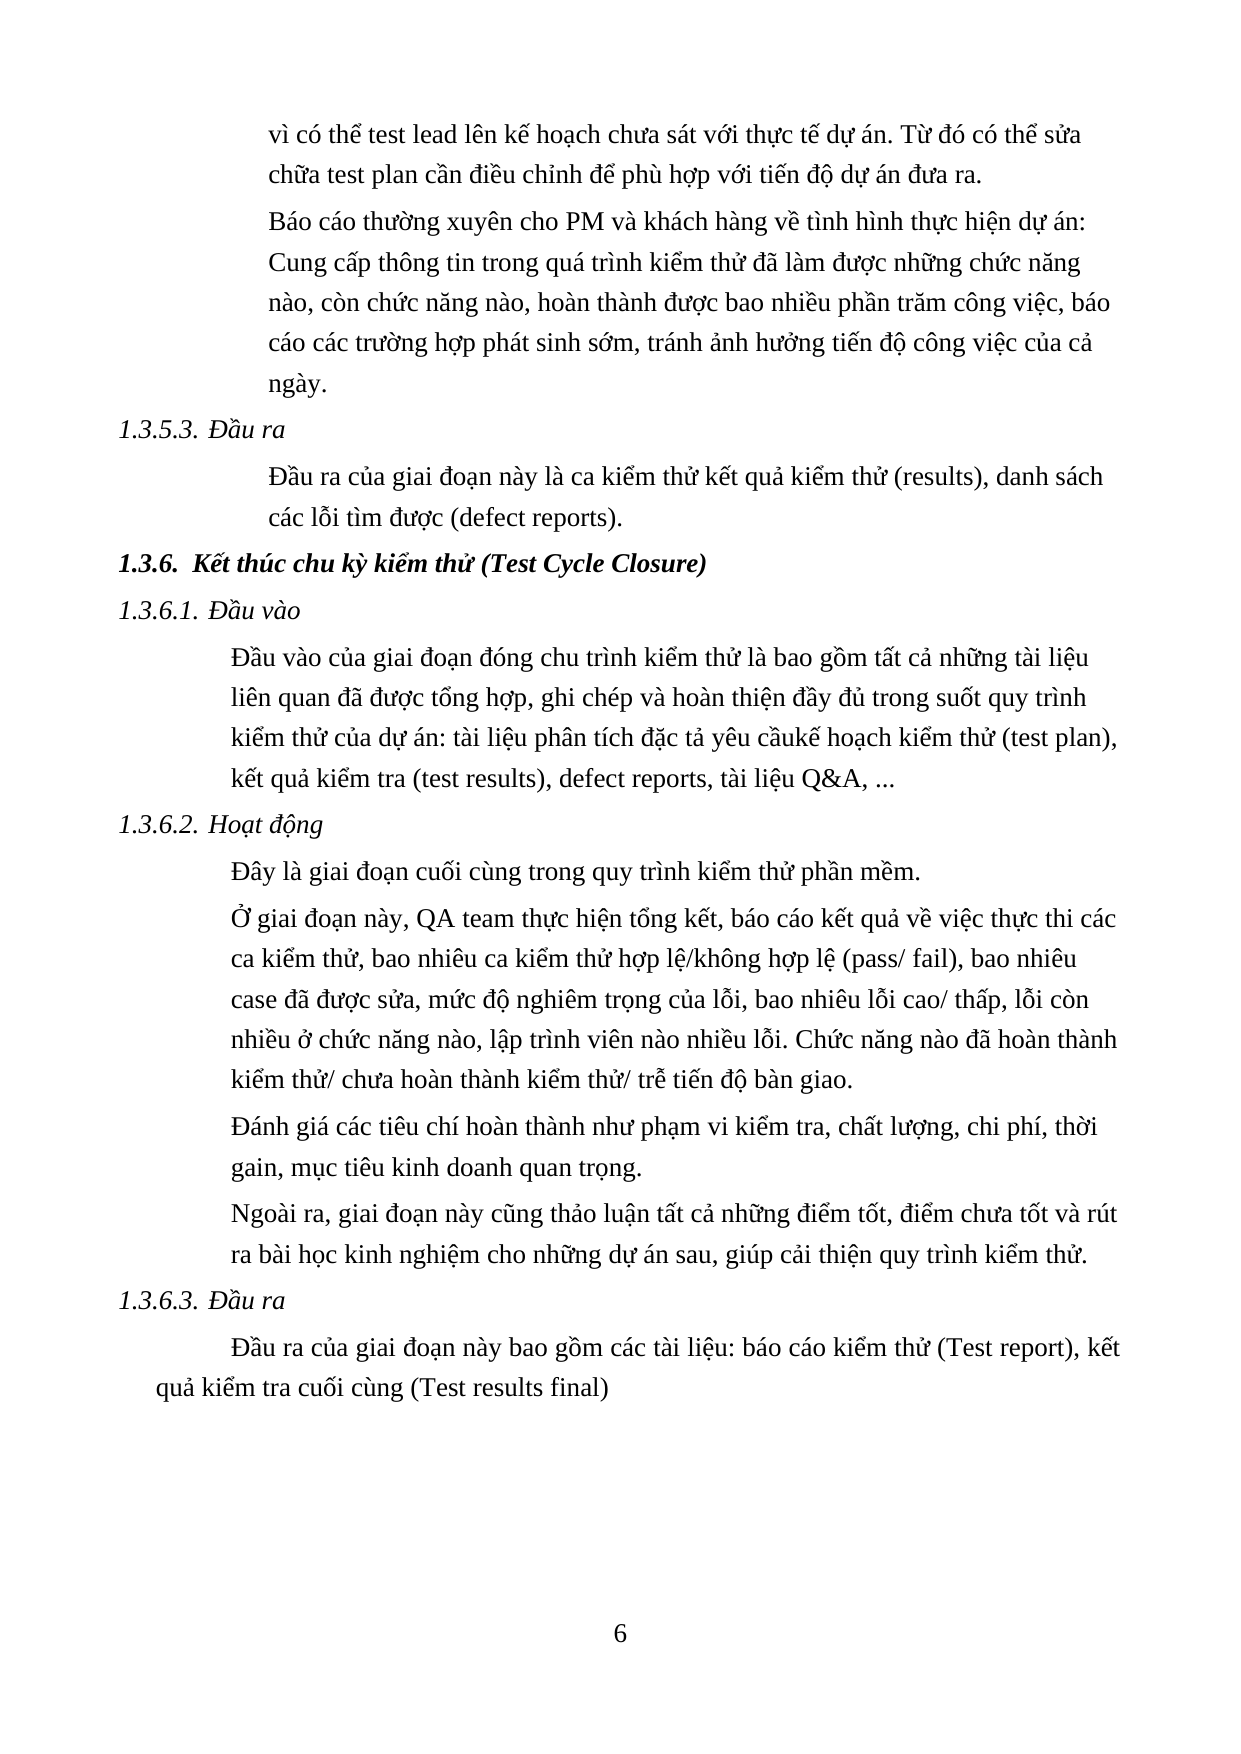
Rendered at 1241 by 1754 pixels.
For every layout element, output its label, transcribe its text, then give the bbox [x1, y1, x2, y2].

subtitle Hoạt động [118, 808, 1122, 840]
text Ngoài ra, giai đoạn này cũng thảo luận tất cả những điểm tốt, điểm chưa tốt và rút ra bài học kinh nghiệm cho những dự án sau, giúp cải thiện quy trình kiểm thử. [231, 1197, 1122, 1269]
subtitle Đầu ra [118, 413, 1122, 445]
subtitle Kết thúc chu kỳ kiểm thử (Test Cycle Closure) [118, 547, 1122, 578]
subtitle Đầu vào [118, 594, 1122, 625]
text Đây là giai đoạn cuối cùng trong quy trình kiểm thử phần mềm. [231, 855, 1122, 886]
text Báo cáo thường xuyên cho PM và khách hàng về tình hình thực hiện dự án: Cung cấp thông tin trong quá trình kiểm thử đã làm được những chức năng nào, còn chức năng nào, hoàn thành được bao nhiều phần trăm công việc, báo cáo các trường hợp phát sinh sớm, tránh ảnh hưởng tiến độ công việc của cả ngày. [268, 205, 1122, 398]
text Đầu vào của giai đoạn đóng chu trình kiểm thử là bao gồm tất cả những tài liệu liên quan đã được tổng hợp, ghi chép và hoàn thiện đầy đủ trong suốt quy trình kiểm thử của dự án: tài liệu phân tích đặc tả yêu cầukế hoạch kiểm thử (test plan), kết quả kiểm tra (test results), defect reports, tài liệu Q&A, ... [231, 641, 1122, 793]
subtitle Đầu ra [118, 1284, 1122, 1316]
text Đánh giá các tiêu chí hoàn thành như phạm vi kiểm tra, chất lượng, chi phí, thời gain, mục tiêu kinh doanh quan trọng. [231, 1110, 1122, 1182]
text Đầu ra của giai đoạn này bao gồm các tài liệu: báo cáo kiểm thử (Test report), kết quả kiểm tra cuối cùng (Test results final) [156, 1331, 1122, 1403]
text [268, 118, 1122, 190]
text Đầu ra của giai đoạn này là ca kiểm thử kết quả kiểm thử (results), danh sách các lỗi tìm được (defect reports). [268, 460, 1122, 532]
text Ở giai đoạn này, QA team thực hiện tổng kết, báo cáo kết quả về việc thực thi các ca kiểm thử, bao nhiêu ca kiểm thử hợp lệ/không hợp lệ (pass/ fail), bao nhiêu case đã được sửa, mức độ nghiêm trọng của lỗi, bao nhiêu lỗi cao/ thấp, lỗi còn nhiều ở chức năng nào, lập trình viên nào nhiều lỗi. Chức năng nào đã hoàn thành kiểm thử/ chưa hoàn thành kiểm thử/ trễ tiến độ bàn giao. [231, 902, 1122, 1095]
